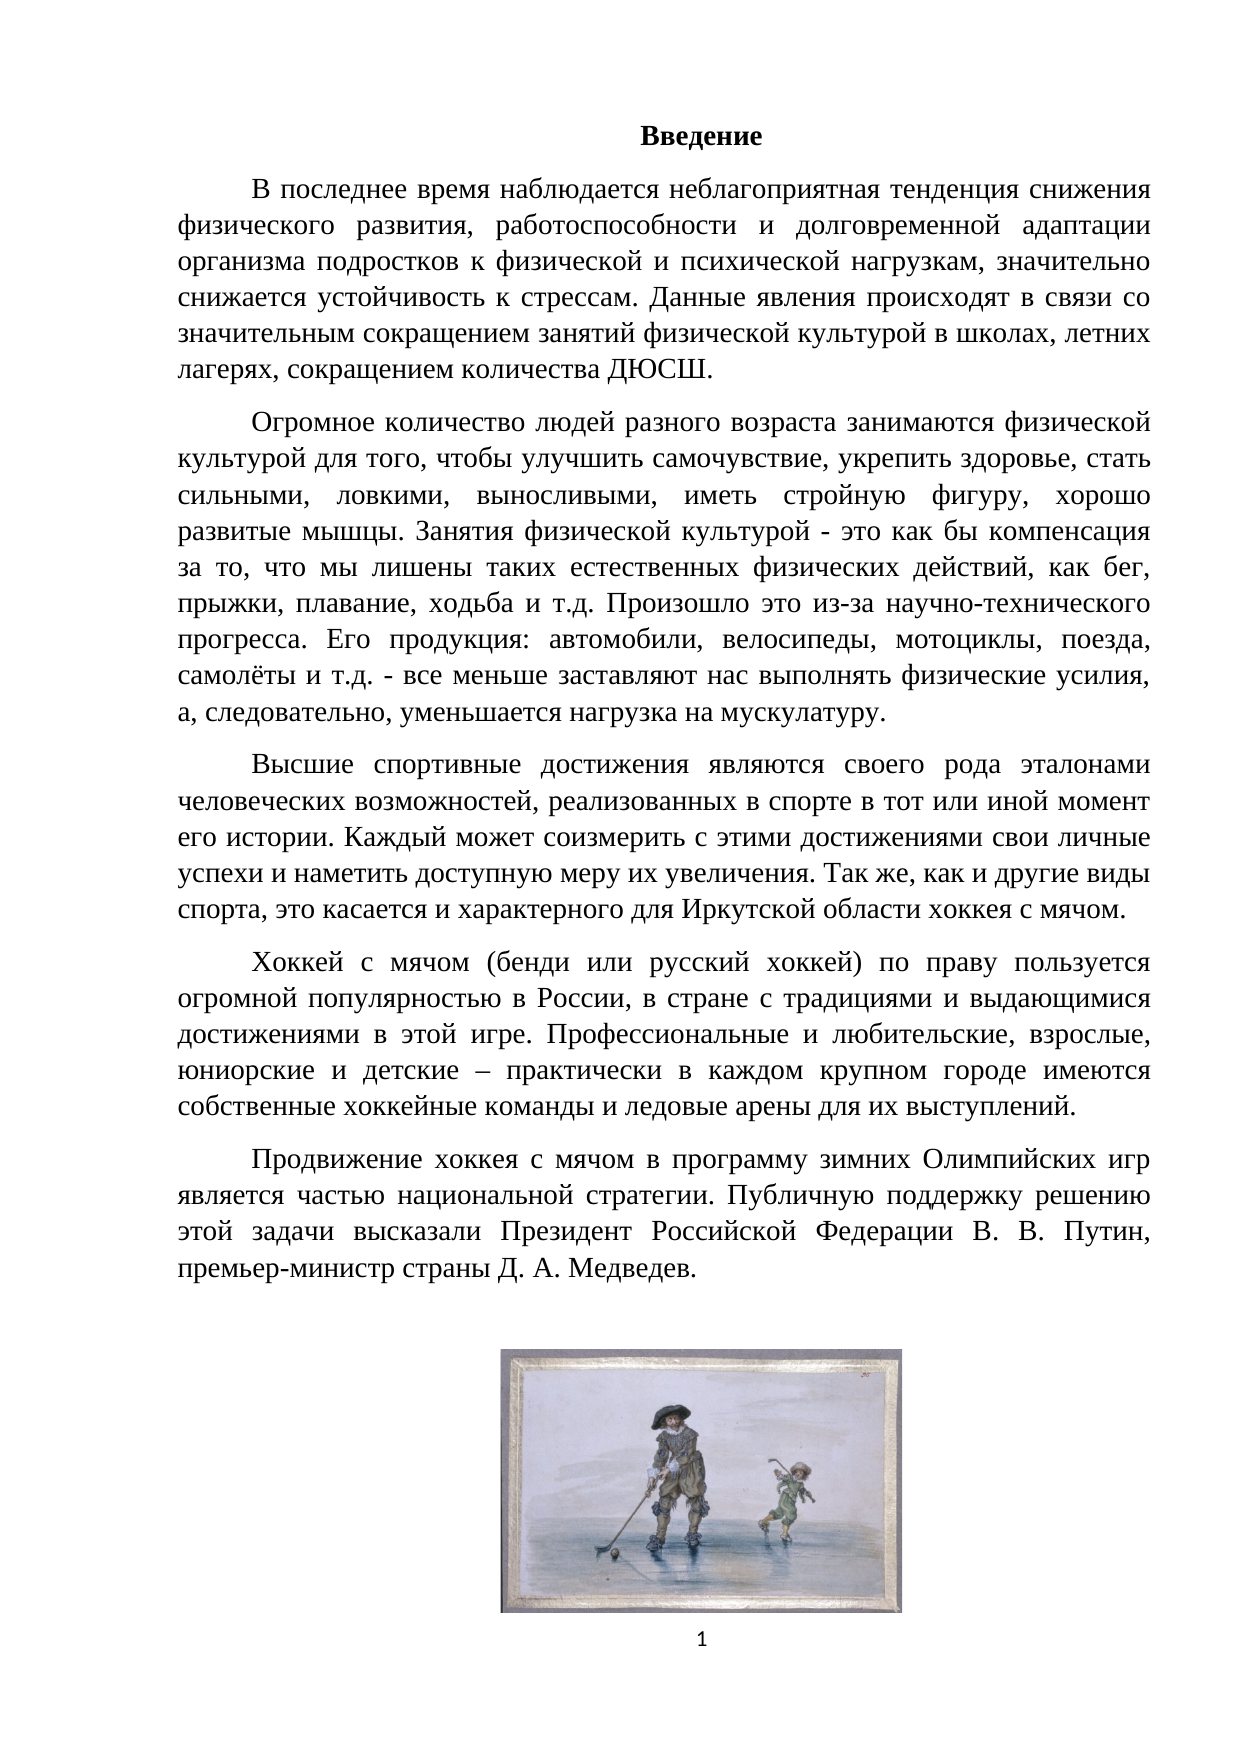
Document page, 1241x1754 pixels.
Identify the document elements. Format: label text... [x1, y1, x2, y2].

text Хоккей с мячом (бенди или русский хоккей) по праву пользуется огромной популярностью в России, в стране с традициями и выдающимися достижениями в этой игре. Профессиональные и любительские, взрослые, юниорские и детские – практически в каждом крупном городе имеются собственные хоккейные команды и ледовые арены для их выступлений. [177, 944, 1152, 1122]
text Продвижение хоккея с мячом в программу зимних Олимпийских игр является частью национальной стратегии. Публичную поддержку решению этой задачи высказали Президент Российской Федерации В. В. Путин, премьер-министр страны Д. А. Медведев. [177, 1141, 1152, 1283]
text Высшие спортивные достижения являются своего рода эталонами человеческих возможностей, реализованных в спорте в тот или иной момент его истории. Каждый может соизмерить с этими достижениями свои личные успехи и наметить доступную меру их увеличения. Так же, как и другие виды спорта, это касается и характерного для Иркутской области хоккея с мячом. [177, 746, 1152, 924]
text Введение [177, 118, 1152, 152]
picture [500, 1349, 903, 1613]
text Огромное количество людей разного возраста занимаются физической культурой для того, чтобы улучшить самочувствие, укрепить здоровье, стать сильными, ловкими, выносливыми, иметь стройную фигуру, хорошо развитые мышцы. Занятия физической культурой - это как бы компенсация за то, что мы лишены таких естественных физических действий, как бег, прыжки, плавание, ходьба и т.д. Произошло это из-за научно-технического прогресса. Его продукция: автомобили, велосипеды, мотоциклы, поезда, самолёты и т.д. - все меньше заставляют нас выполнять физические усилия, а, следовательно, уменьшается нагрузка на мускулатуру. [177, 404, 1152, 727]
text В последнее время наблюдается неблагоприятная тенденция снижения физического развития, работоспособности и долговременной адаптации организма подростков к физической и психической нагрузкам, значительно снижается устойчивость к стрессам. Данные явления происходят в связи со значительным сокращением занятий физической культурой в школах, летних лагерях, сокращением количества ДЮСШ. [177, 171, 1152, 385]
